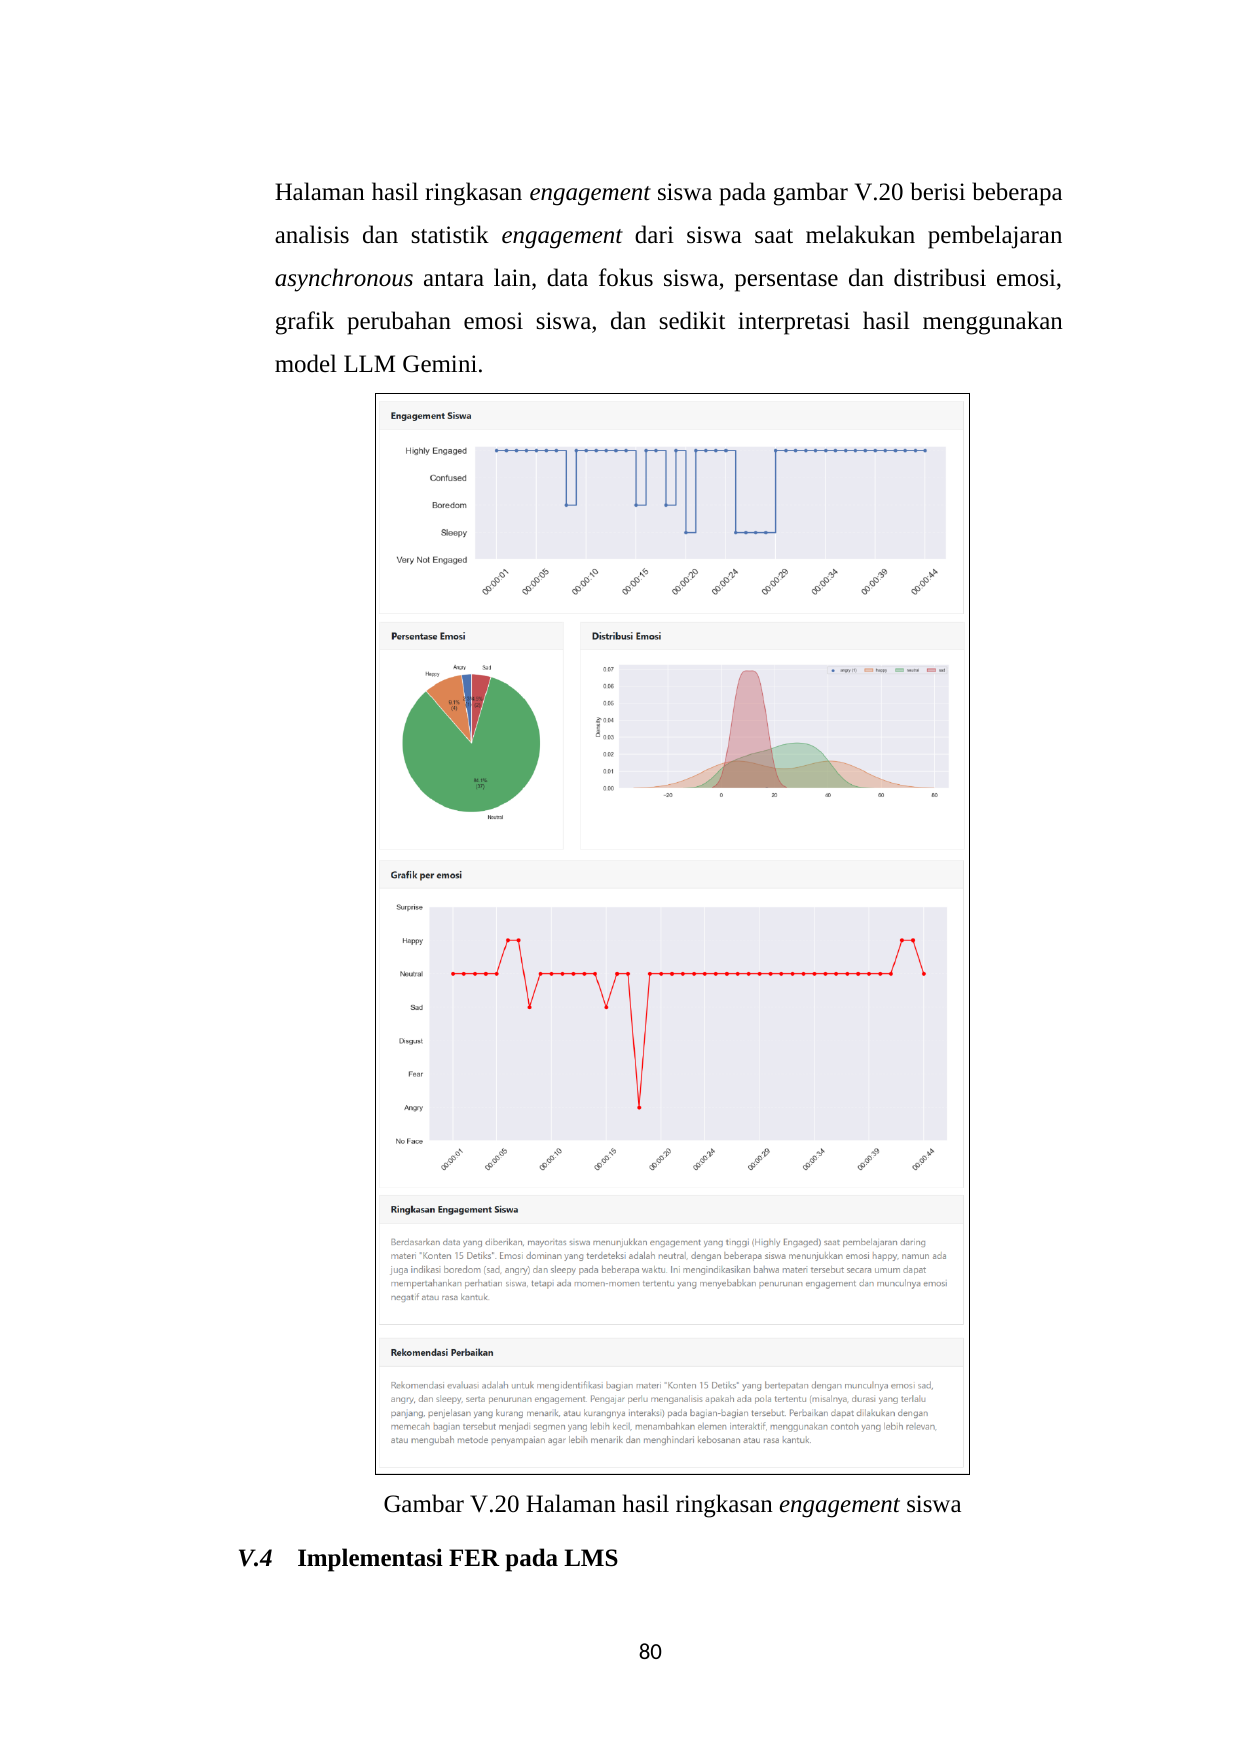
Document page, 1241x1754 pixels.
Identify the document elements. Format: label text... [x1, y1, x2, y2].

text Gambar V.20 Halaman hasil ringkasan engagement siswa [281, 1489, 1063, 1518]
list Implementasi FER pada LMS [237, 1543, 1063, 1572]
picture [376, 394, 969, 1474]
text Halaman hasil ringkasan engagement siswa pada gambar V.20 berisi beberapa analisis dan statistik engagement dari siswa saat melakukan pembelajaran asynchronous antara lain, data fokus siswa, persentase dan distribusi emosi, grafik perubahan emosi siswa, dan sedikit interpretasi hasil menggunakan model LLM Gemini. [274, 177, 1063, 378]
